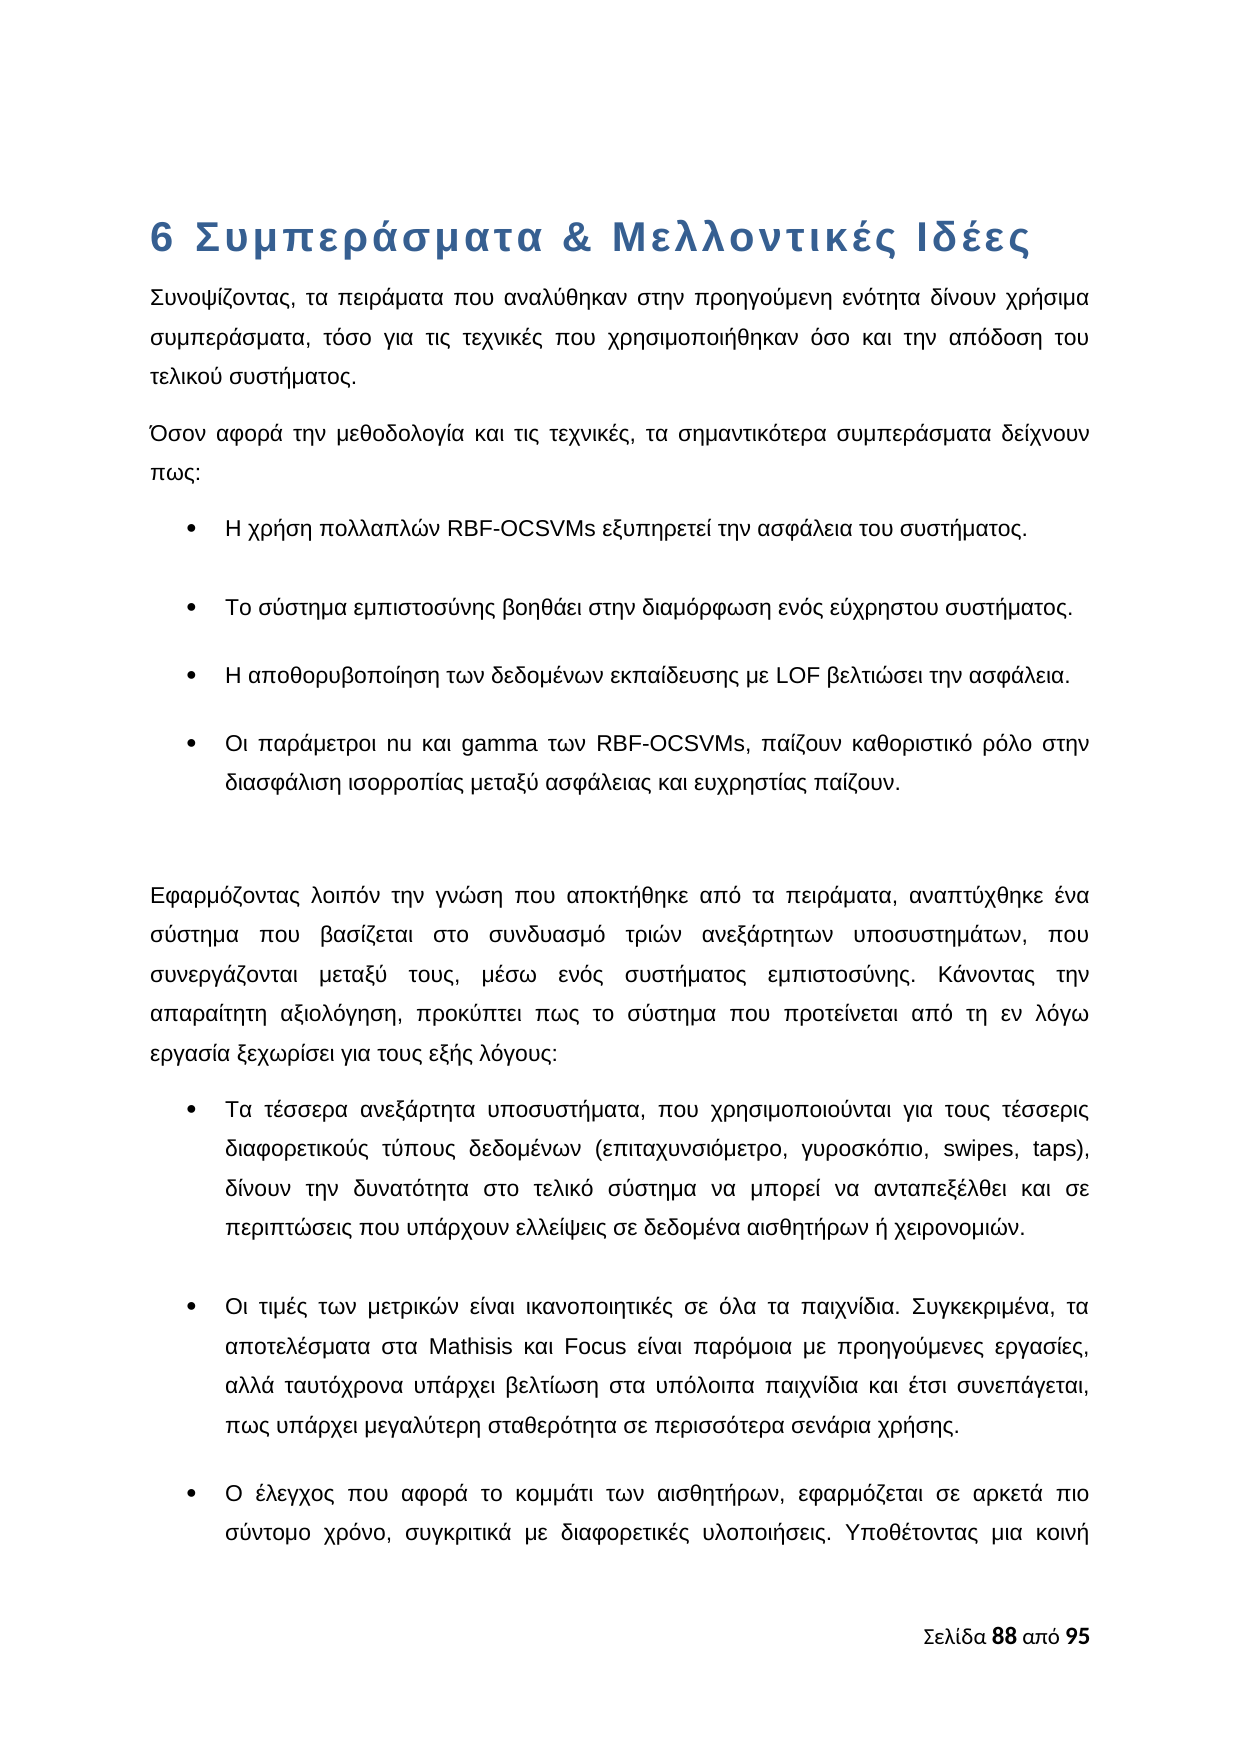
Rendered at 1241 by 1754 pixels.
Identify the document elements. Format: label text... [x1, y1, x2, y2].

list Το σύστημα εμπιστοσύνης βοηθάει στην διαμόρφωση ενός εύχρηστου συστήματος. [187, 594, 1090, 620]
subtitle Συμπεράσματα & Μελλοντικές Ιδέες [150, 212, 1090, 260]
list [187, 1479, 1090, 1545]
list Η αποθορυβοποίηση των δεδομένων εκπαίδευσης με LOF βελτιώσει την ασφάλεια. [187, 662, 1090, 688]
list Οι τιμές των μετρικών είναι ικανοποιητικές σε όλα τα παιχνίδια. Συγκεκριμένα, τα αποτελέσματα στα Mathisis και Focus είναι παρόμοια με προηγούμενες εργασίες, αλλά ταυτόχρονα υπάρχει βελτίωση στα υπόλοιπα παιχνίδια και έτσι συνεπάγεται, πως υπάρχει μεγαλύτερη σταθερότητα σε περισσότερα σενάρια χρήσης. [187, 1293, 1090, 1438]
list Τα τέσσερα ανεξάρτητα υποσυστήματα, που χρησιμοποιούνται για τους τέσσερις διαφορετικούς τύπους δεδομένων (επιταχυνσιόμετρο, γυροσκόπιο, swipes, taps), δίνουν την δυνατότητα στο τελικό σύστημα να μπορεί να ανταπεξέλθει και σε περιπτώσεις που υπάρχουν ελλείψεις σε δεδομένα αισθητήρων ή χειρονομιών. [187, 1096, 1090, 1241]
list Οι παράμετροι nu και gamma των RBF-OCSVMs, παίζουν καθοριστικό ρόλο στην διασφάλιση ισορροπίας μεταξύ ασφάλειας και ευχρηστίας παίζουν. [187, 730, 1090, 796]
list Η χρήση πολλαπλών RBF-OCSVMs εξυπηρετεί την ασφάλεια του συστήματος. [187, 515, 1090, 541]
text Συνοψίζοντας, τα πειράματα που αναλύθηκαν στην προηγούμενη ενότητα δίνουν χρήσιμα συμπεράσματα, τόσο για τις τεχνικές που χρησιμοποιήθηκαν όσο και την απόδοση του τελικού συστήματος. [150, 284, 1090, 390]
text Εφαρμόζοντας λοιπόν την γνώση που αποκτήθηκε από τα πειράματα, αναπτύχθηκε ένα σύστημα που βασίζεται στο συνδυασμό τριών ανεξάρτητων υποσυστημάτων, που συνεργάζονται μεταξύ τους, μέσω ενός συστήματος εμπιστοσύνης. Κάνοντας την απαραίτητη αξιολόγηση, προκύπτει πως το σύστημα που προτείνεται από τη εν λόγω εργασία ξεχωρίσει για τους εξής λόγους: [150, 882, 1090, 1066]
text Όσον αφορά την μεθοδολογία και τις τεχνικές, τα σημαντικότερα συμπεράσματα δείχνουν πως: [150, 419, 1090, 485]
